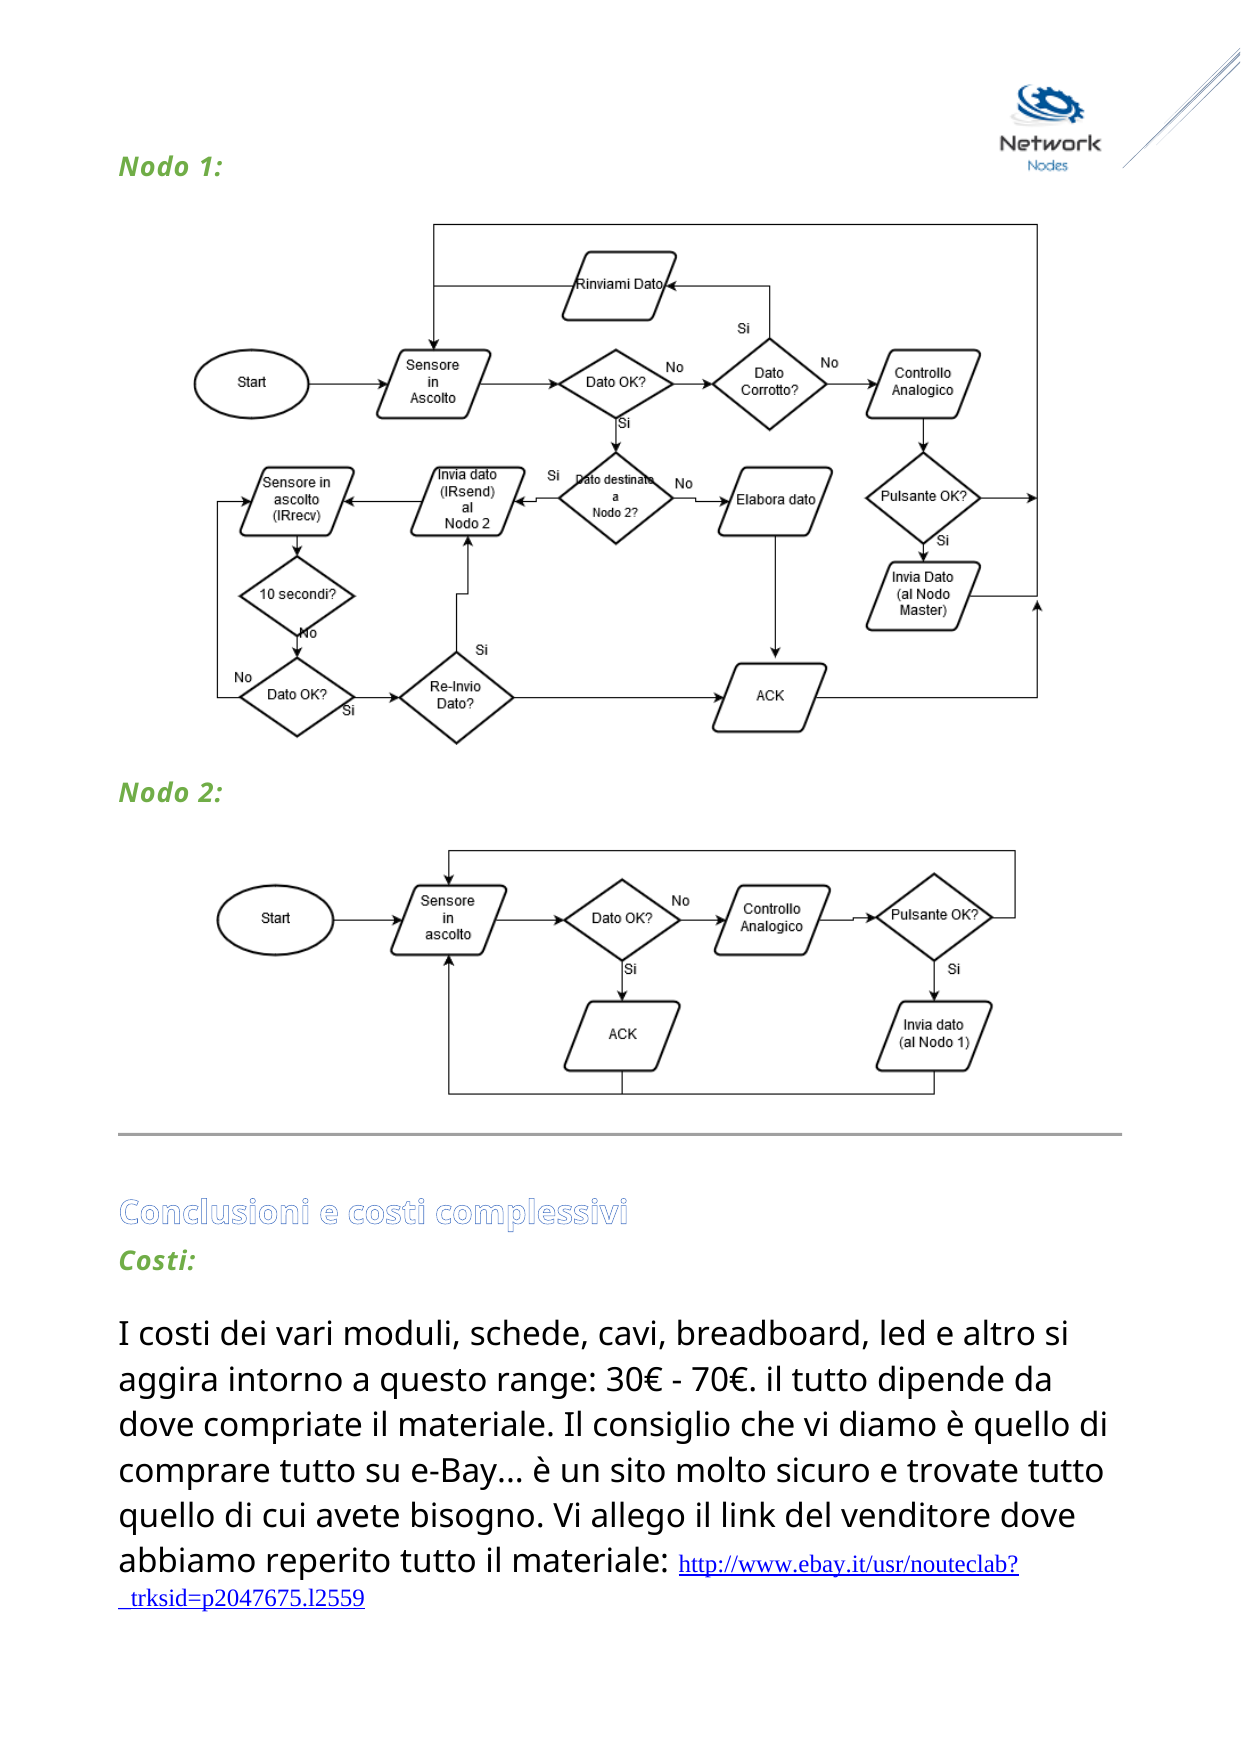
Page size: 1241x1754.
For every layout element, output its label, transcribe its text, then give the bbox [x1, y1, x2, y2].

picture [193, 216, 1047, 745]
picture [980, 73, 1123, 183]
text I costi dei vari moduli, schede, cavi, breadboard, led e altro si aggira intorno a questo range: 30€ - 70€. il tutto dipende da dove compriate il materiale. Il consiglio che vi diamo è quello di comprare tutto su e-Bay... è un sito molto sicuro e trovate tutto quello di cui avete bisogno. Vi allego il link del venditore dove abbiamo reperito tutto il materiale: http://www.ebay.it/usr/nouteclab?_trksid=p2047675.l2559 [118, 1310, 1122, 1611]
picture [216, 842, 1024, 1104]
subtitle Nodo 2: [118, 774, 1122, 811]
subtitle Conclusioni e costi complessivi [118, 1188, 1122, 1233]
subtitle Nodo 1: [118, 148, 1122, 184]
subtitle Costi: [118, 1241, 1122, 1278]
